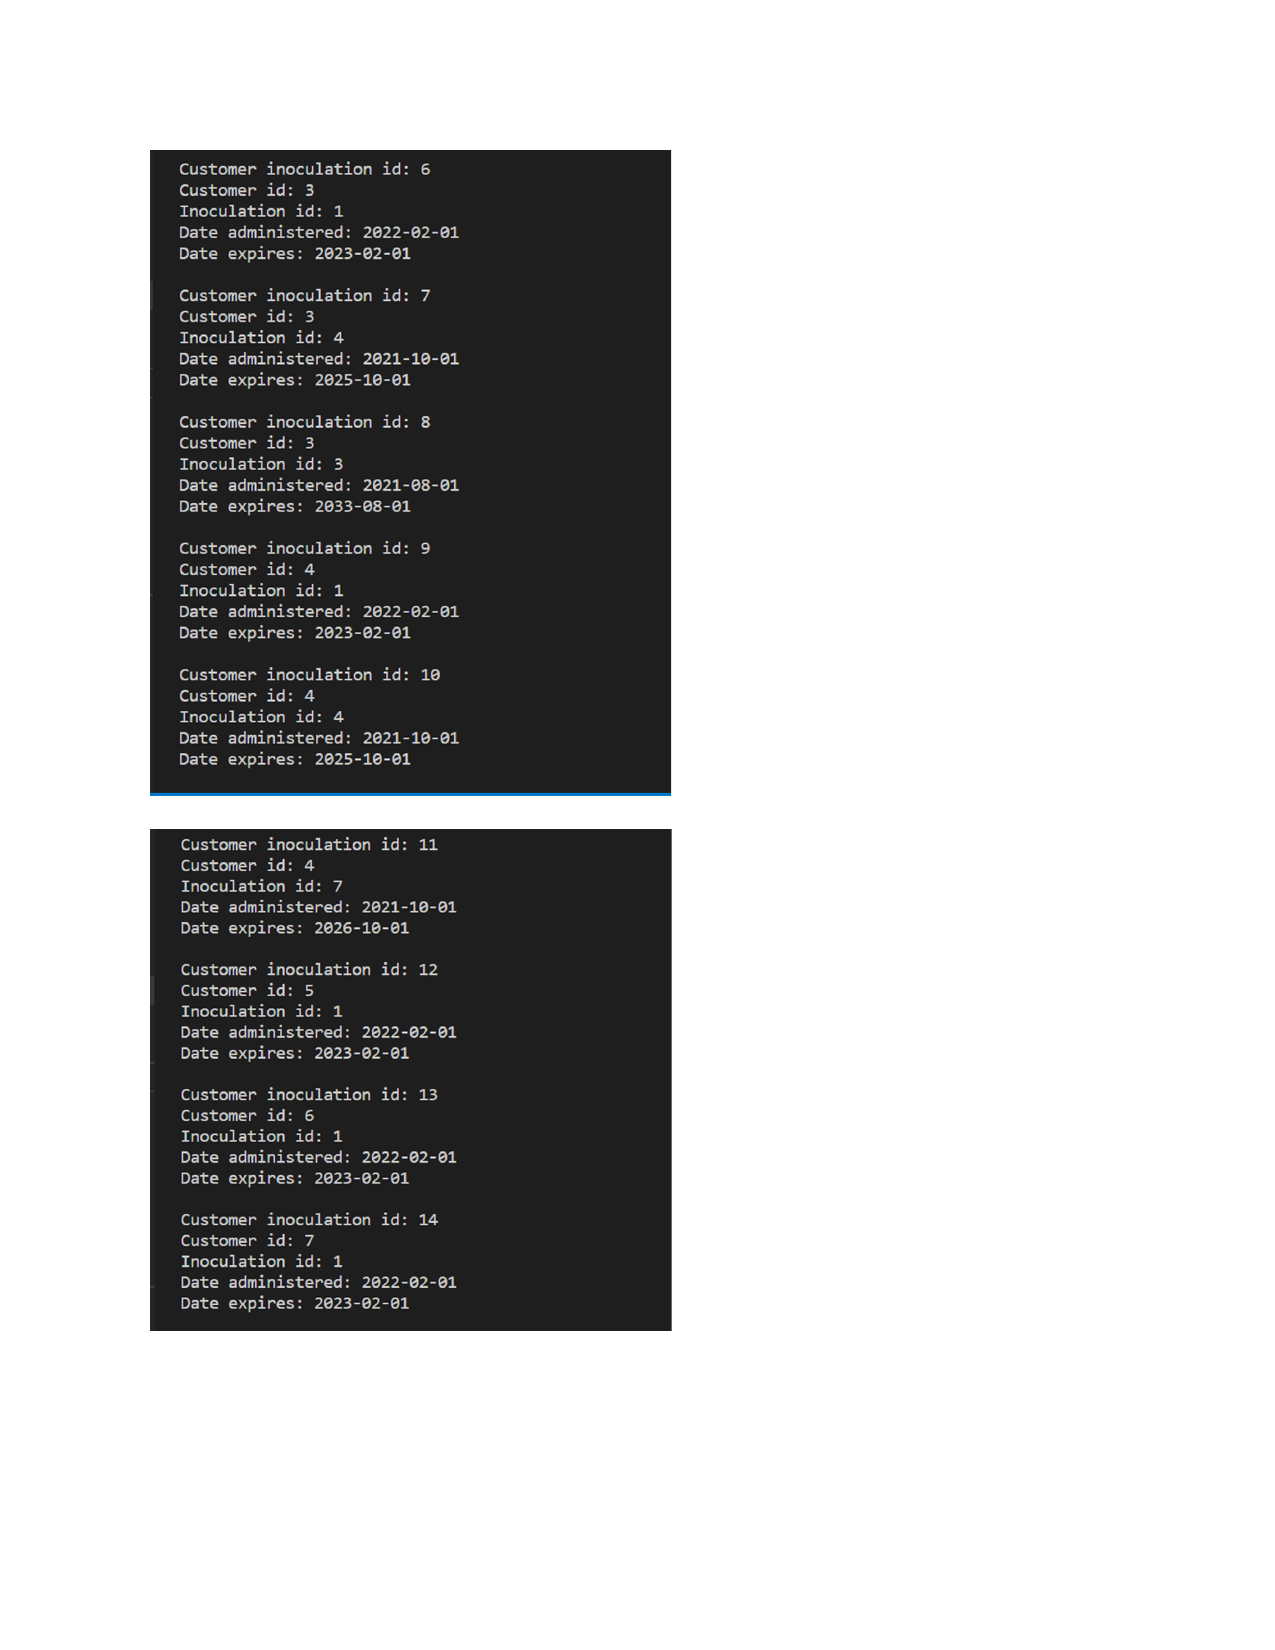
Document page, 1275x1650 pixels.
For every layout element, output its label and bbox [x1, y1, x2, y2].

picture [150, 829, 672, 1331]
picture [150, 150, 672, 796]
